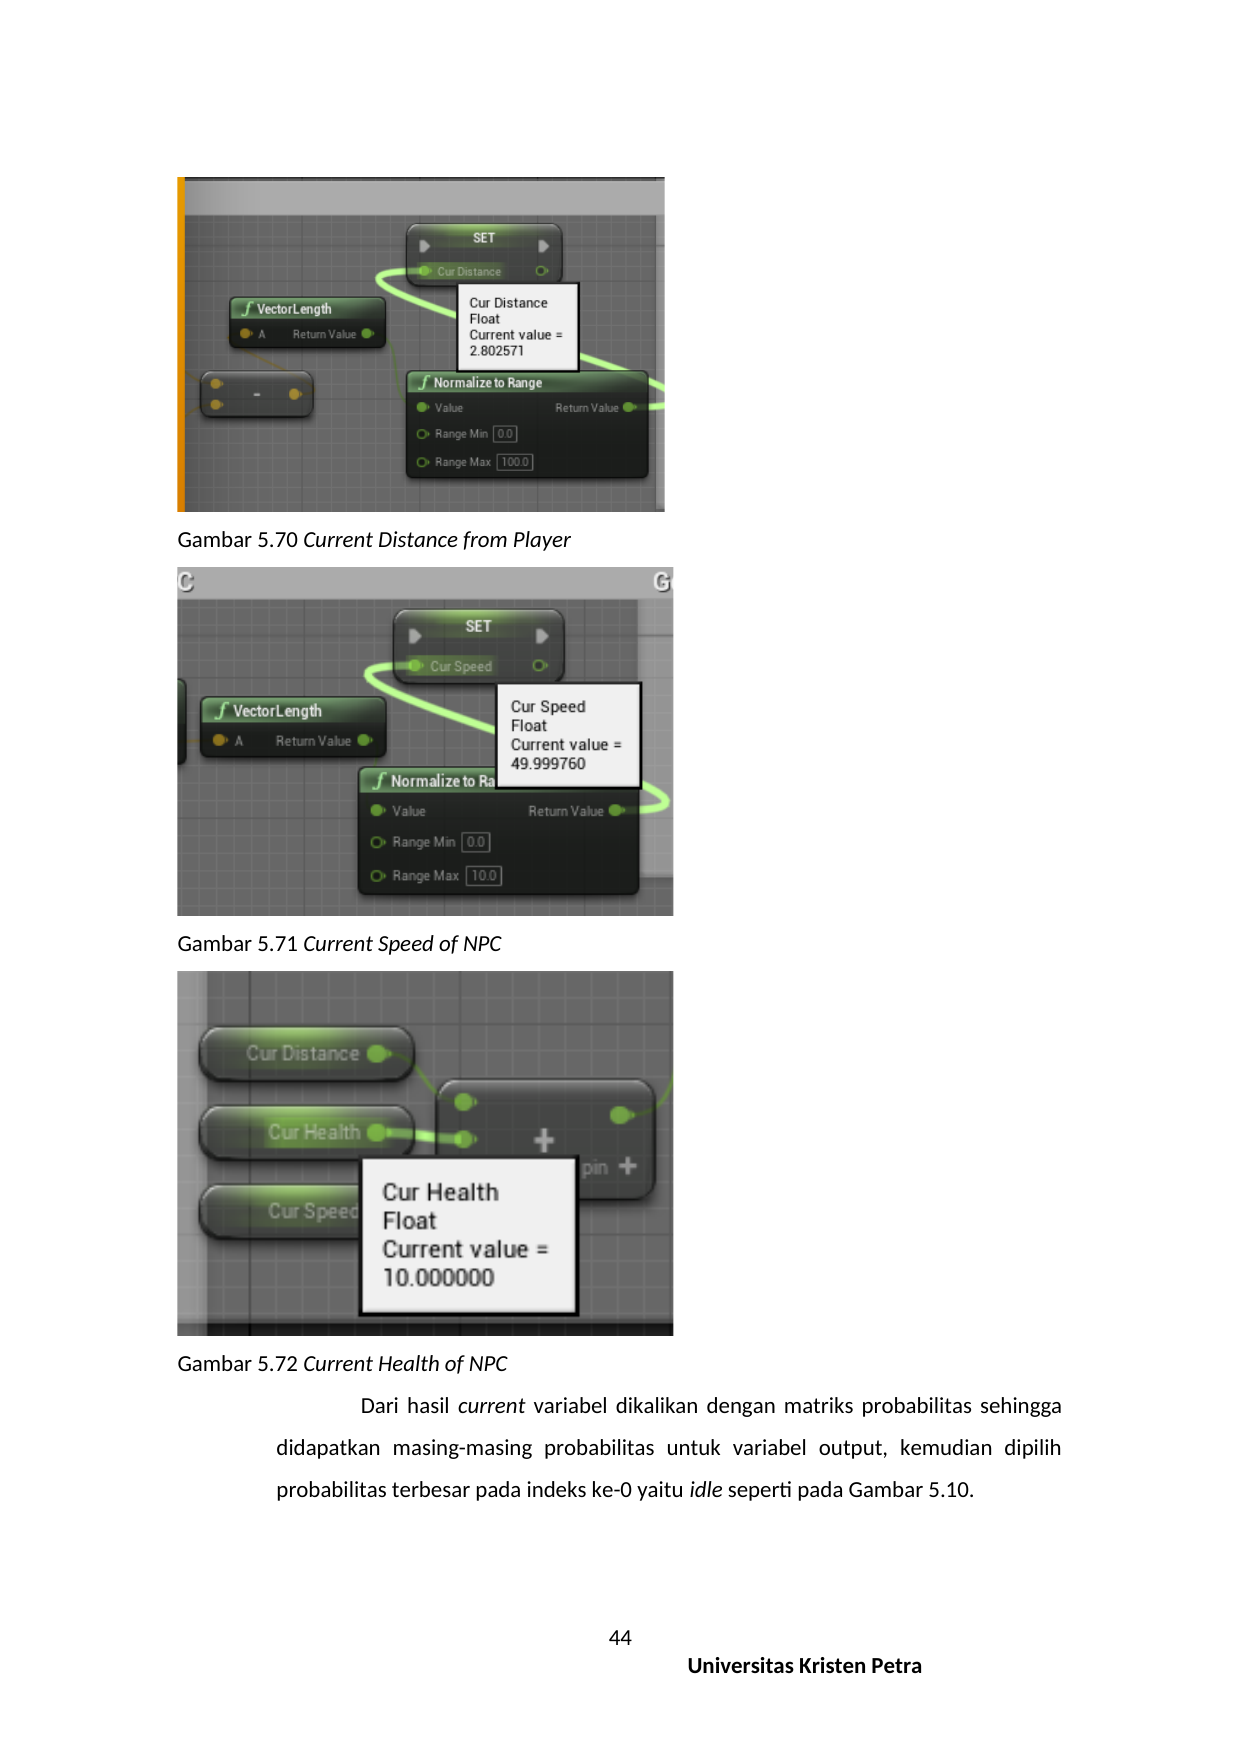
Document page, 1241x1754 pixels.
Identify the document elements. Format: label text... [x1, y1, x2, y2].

picture [177, 177, 665, 512]
text Dari hasil current variabel dikalikan dengan matriks probabilitas sehingga didapatkan masing-masing probabilitas untuk variabel output, kemudian dipilih probabilitas terbesar pada indeks ke-0 yaitu idle seperti pada Gambar 5.10. [276, 1392, 1063, 1503]
picture [177, 971, 674, 1336]
picture [177, 567, 674, 916]
